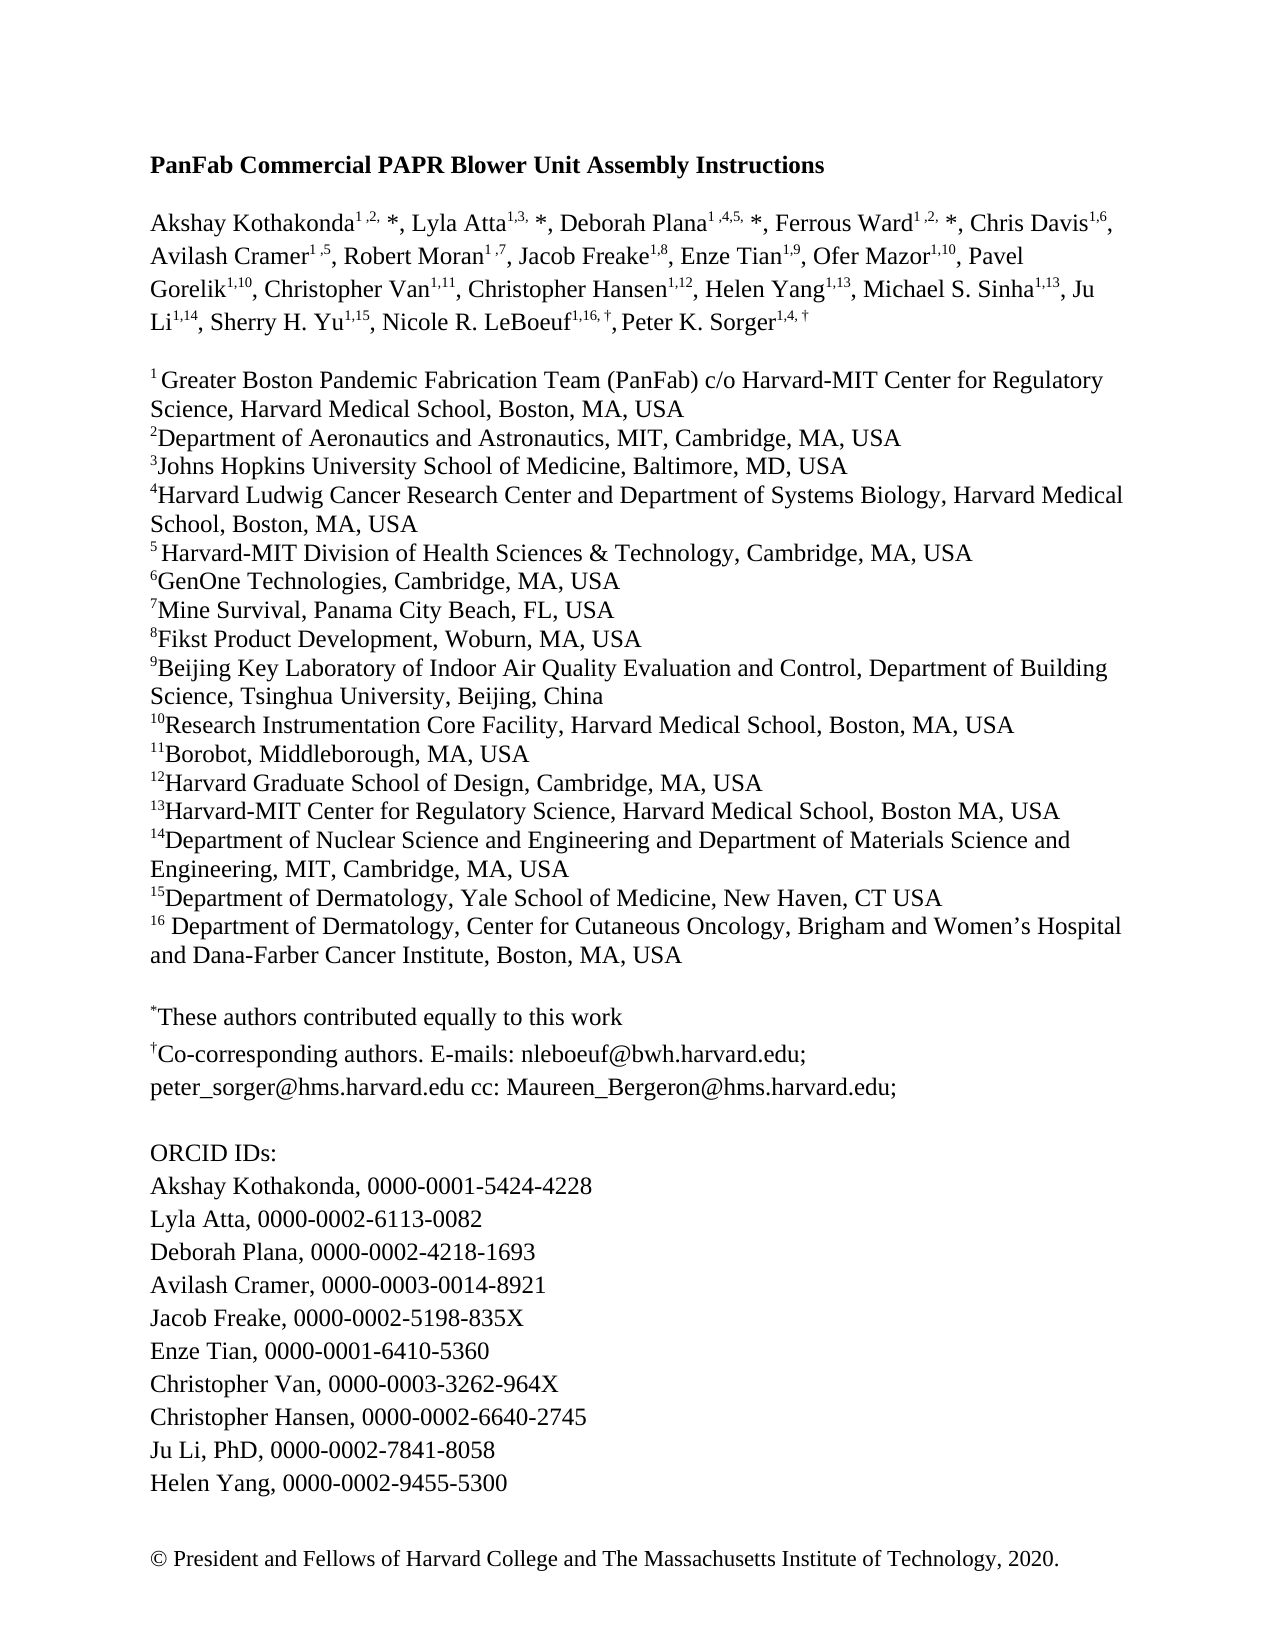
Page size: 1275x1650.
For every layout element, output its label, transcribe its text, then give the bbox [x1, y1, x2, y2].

text 13Harvard-MIT Center for Regulatory Science, Harvard Medical School, Boston MA, USA [150, 796, 1125, 825]
text 14Department of Nuclear Science and Engineering and Department of Materials Science and Engineering, MIT, Cambridge, MA, USA [150, 825, 1125, 883]
text Ju Li, PhD, 0000-0002-7841-8058 [150, 1435, 1125, 1464]
text Helen Yang, 0000-0002-9455-5300 [150, 1468, 1125, 1497]
text Akshay Kothakonda1 ,2, *, Lyla Atta1,3, *, Deborah Plana1 ,4,5, *, Ferrous Ward1 ,2, *, Chris Davis1,6, Avilash Cramer1 ,5, Robert Moran1 ,7, Jacob Freake1,8, Enze Tian1,9, Ofer Mazor1,10, Pavel Gorelik1,10, Christopher Van1,11, Christopher Hansen1,12, Helen Yang1,13, Michael S. Sinha1,13, Ju Li1,14, Sherry H. Yu1,15, Nicole R. LeBoeuf1,16, †, Peter K. Sorger1,4, † [150, 208, 1123, 336]
text 9Beijing Key Laboratory of Indoor Air Quality Evaluation and Control, Department of Building Science, Tsinghua University, Beijing, China [150, 653, 1125, 710]
text 15Department of Dermatology, Yale School of Medicine, New Haven, CT USA [150, 883, 1125, 911]
text ORCID IDs: [150, 1138, 1125, 1167]
text 8Fikst Product Development, Woburn, MA, USA [150, 624, 1125, 653]
text †Co-corresponding authors. E-mails: nleboeuf@bwh.harvard.edu; peter_sorger@hms.harvard.edu cc: Maureen_Bergeron@hms.harvard.edu; [150, 1039, 1123, 1101]
text Lyla Atta, 0000-0002-6113-0082 [150, 1204, 1125, 1233]
text Akshay Kothakonda, 0000-0001-5424-4228 [150, 1171, 1125, 1200]
text 2Department of Aeronautics and Astronautics, MIT, Cambridge, MA, USA [150, 423, 1125, 451]
text 1 Greater Boston Pandemic Fabrication Team (PanFab) c/o Harvard-MIT Center for Regulatory Science, Harvard Medical School, Boston, MA, USA [150, 365, 1125, 423]
text Deborah Plana, 0000-0002-4218-1693 [150, 1237, 1125, 1266]
text Enze Tian, 0000-0001-6410-5360 [150, 1336, 1125, 1365]
text 7Mine Survival, Panama City Beach, FL, USA [150, 595, 1125, 624]
text 10Research Instrumentation Core Facility, Harvard Medical School, Boston, MA, USA [150, 710, 1125, 739]
text Avilash Cramer, 0000-0003-0014-8921 [150, 1270, 1125, 1299]
text 12Harvard Graduate School of Design, Cambridge, MA, USA [150, 768, 1125, 796]
text 3Johns Hopkins University School of Medicine, Baltimore, MD, USA [150, 451, 1125, 480]
text 16 Department of Dermatology, Center for Cutaneous Oncology, Brigham and Women’s Hospital and Dana-Farber Cancer Institute, Boston, MA, USA [150, 911, 1125, 969]
text 4Harvard Ludwig Cancer Research Center and Department of Systems Biology, Harvard Medical School, Boston, MA, USA [150, 480, 1125, 538]
text *These authors contributed equally to this work [150, 1002, 1123, 1031]
text 6GenOne Technologies, Cambridge, MA, USA [150, 566, 1125, 595]
text Christopher Van, 0000-0003-3262-964X [150, 1369, 1125, 1398]
text 11Borobot, Middleborough, MA, USA [150, 739, 1125, 768]
text Jacob Freake, 0000-0002-5198-835X [150, 1303, 1125, 1332]
text 5 Harvard-MIT Division of Health Sciences & Technology, Cambridge, MA, USA [150, 538, 1125, 566]
text Christopher Hansen, 0000-0002-6640-2745 [150, 1402, 1125, 1431]
text PanFab Commercial PAPR Blower Unit Assembly Instructions [150, 150, 1125, 179]
